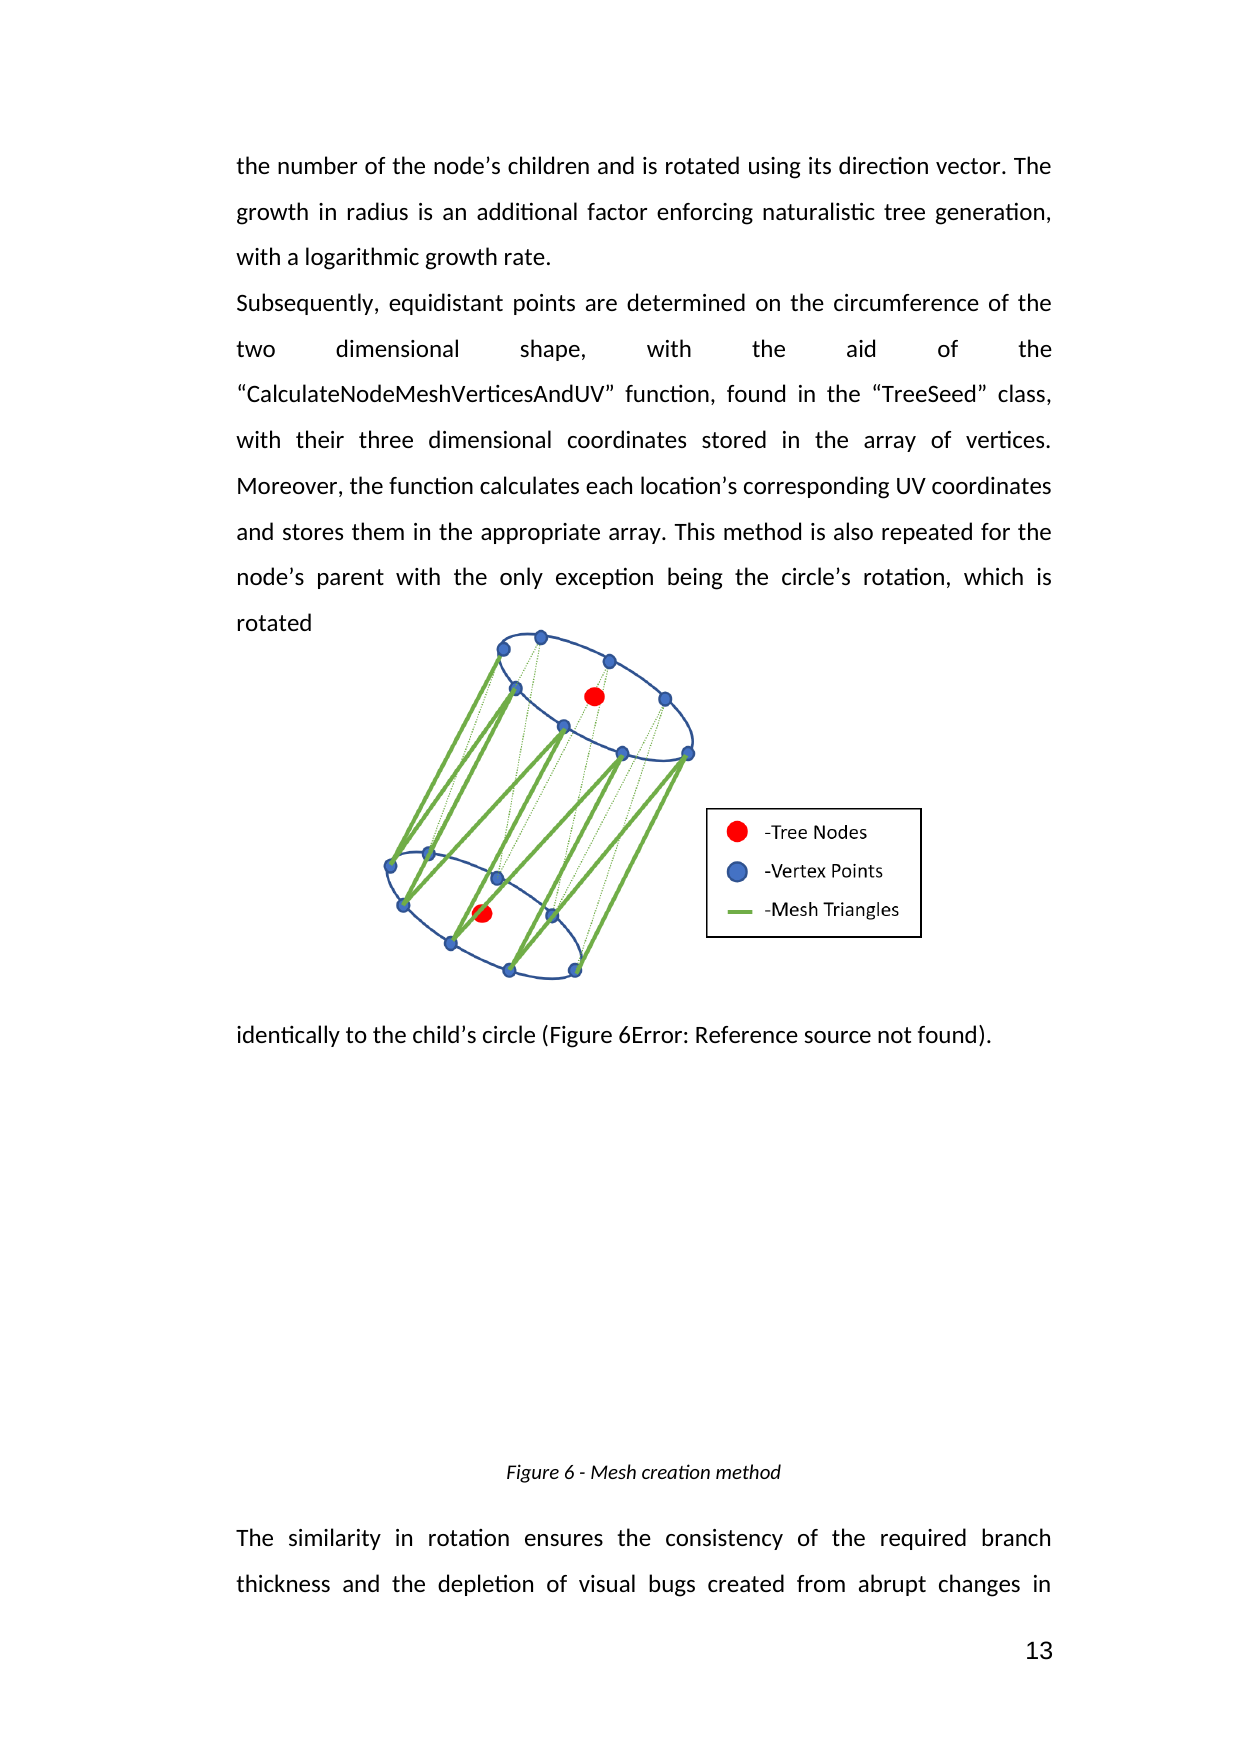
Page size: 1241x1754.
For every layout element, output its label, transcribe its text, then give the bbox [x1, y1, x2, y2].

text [236, 150, 1053, 272]
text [236, 1522, 1053, 1598]
picture [356, 604, 931, 998]
